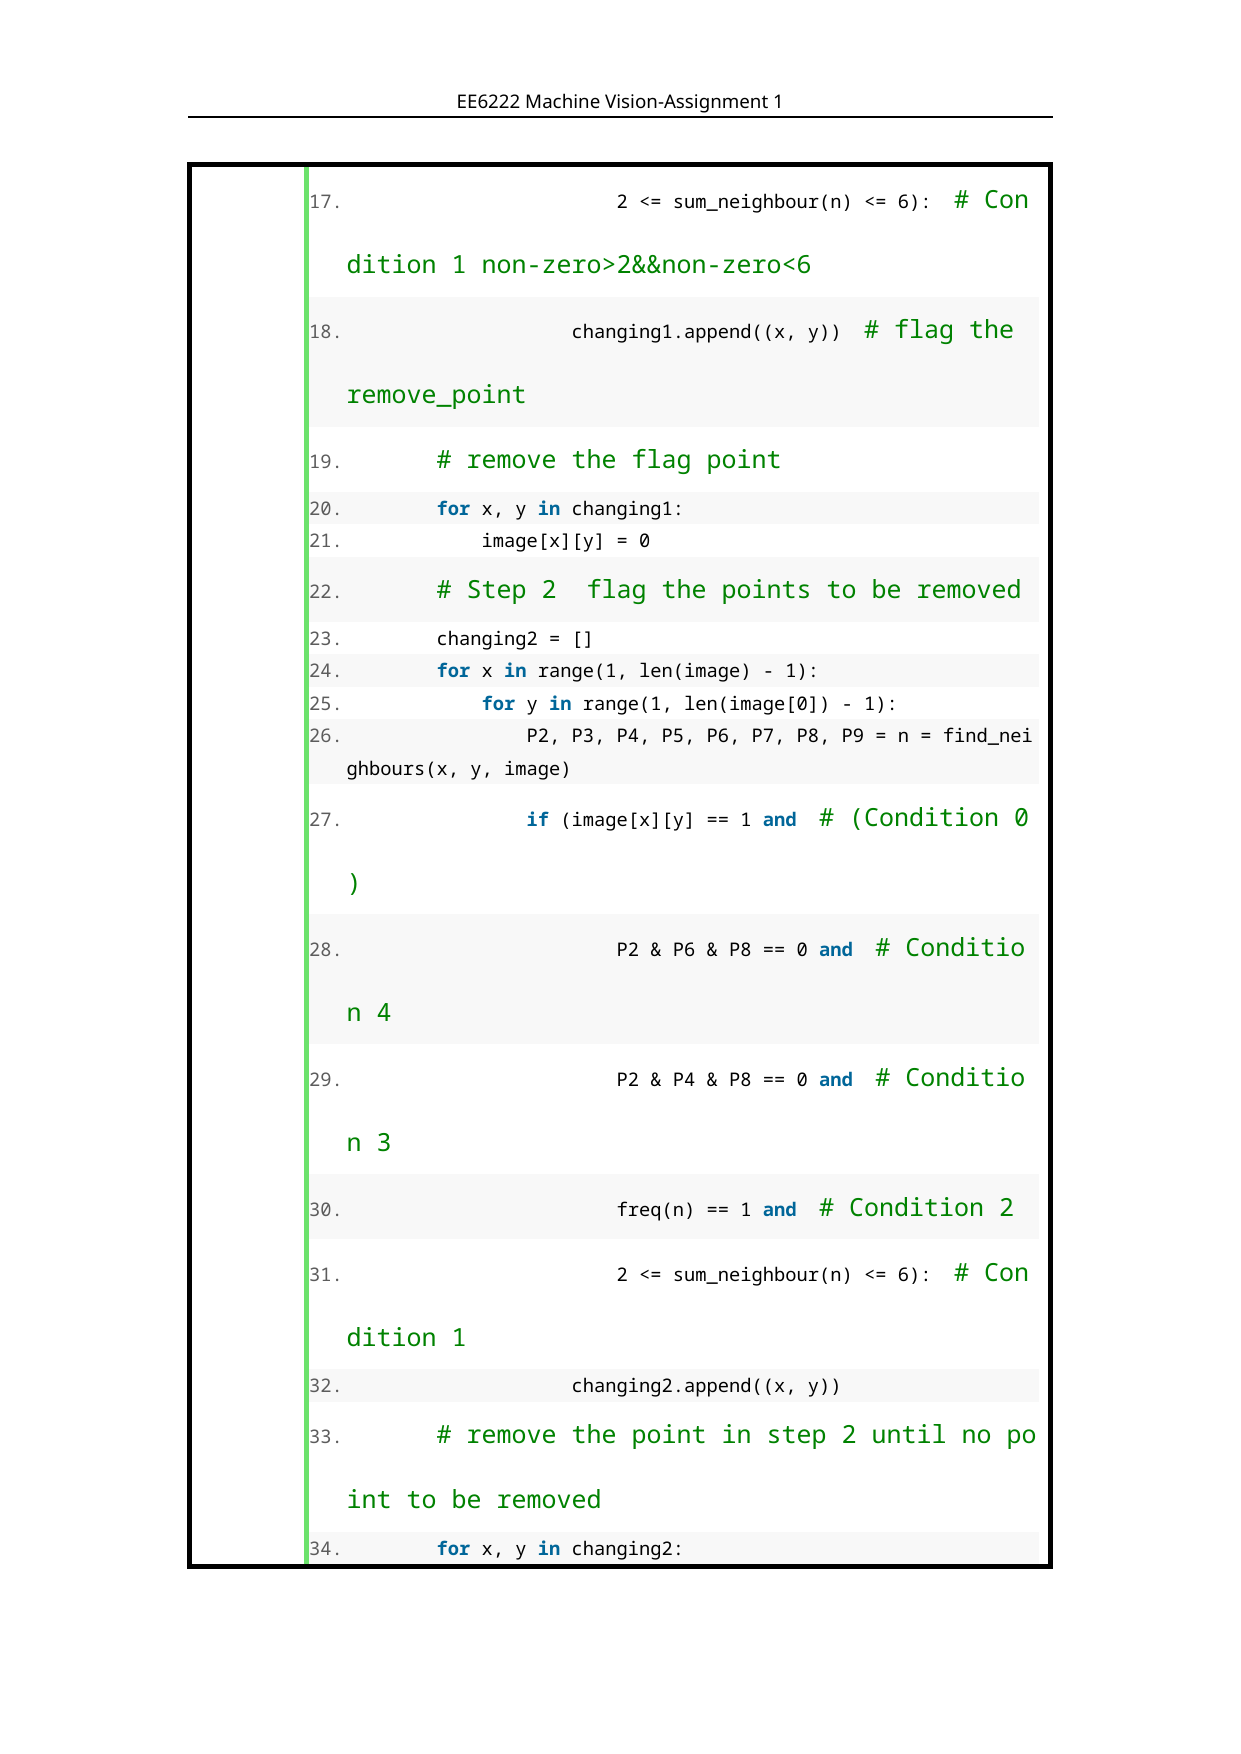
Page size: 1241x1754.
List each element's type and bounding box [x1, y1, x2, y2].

table_header [192, 167, 304, 1564]
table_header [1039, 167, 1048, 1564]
